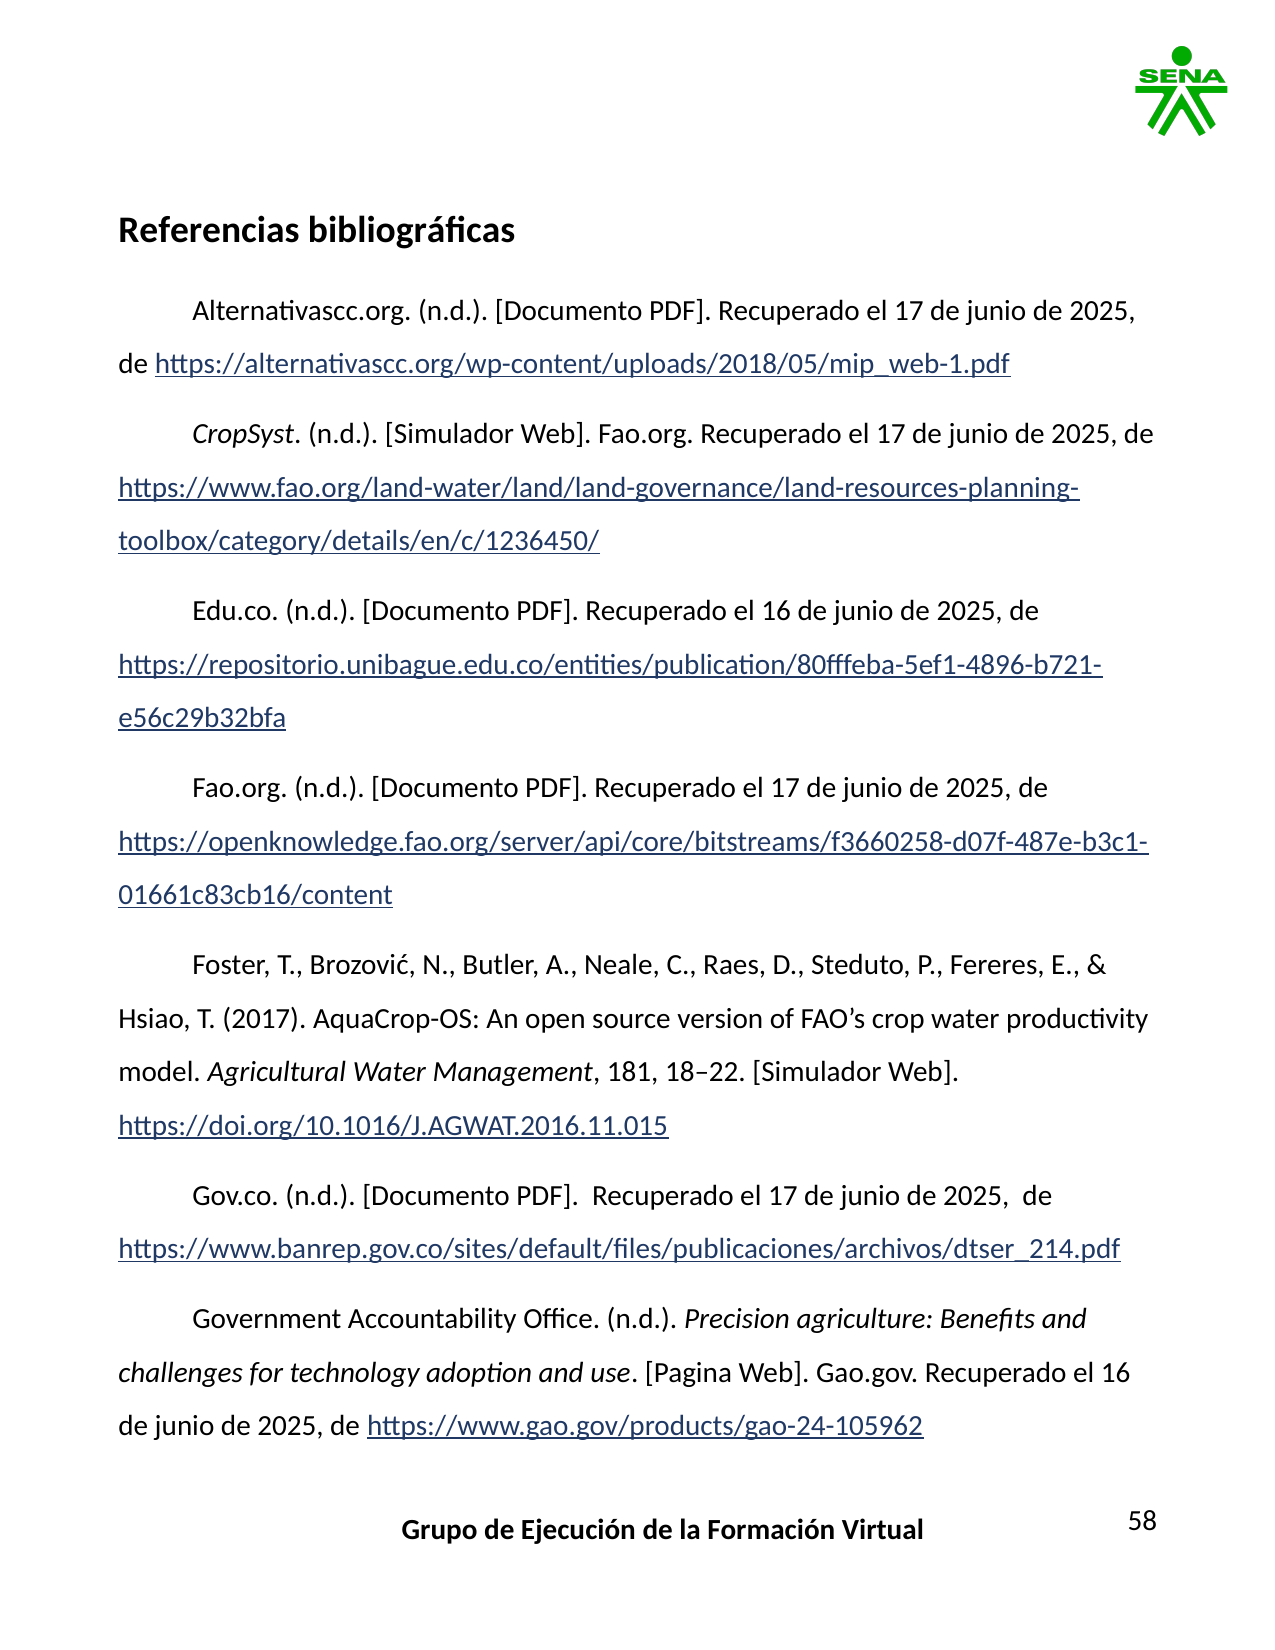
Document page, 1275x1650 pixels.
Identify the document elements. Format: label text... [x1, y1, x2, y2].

text Edu.co. (n.d.). [Documento PDF]. Recuperado el 16 de junio de 2025, de https://repositorio.unibague.edu.co/entities/publication/80fffeba-5ef1-4896-b721-e56c29b32bfa [118, 592, 1157, 735]
text Foster, T., Brozović, N., Butler, A., Neale, C., Raes, D., Steduto, P., Fereres, E., & Hsiao, T. (2017). AquaCrop-OS: An open source version of FAO’s crop water productivity model. Agricultural Water Management, 181, 18–22. [Simulador Web]. https://doi.org/10.1016/J.AGWAT.2016.11.015 [118, 946, 1157, 1142]
text CropSyst. (n.d.). [Simulador Web]. Fao.org. Recuperado el 17 de junio de 2025, de https://www.fao.org/land-water/land/land-governance/land-resources-planning-toolbox/category/details/en/c/1236450/ [118, 415, 1157, 558]
picture [1135, 46, 1228, 136]
text Referencias bibliográficas [118, 206, 1157, 252]
text Gov.co. (n.d.). [Documento PDF]. Recuperado el 17 de junio de 2025, de https://www.banrep.gov.co/sites/default/files/publicaciones/archivos/dtser_214.pdf [118, 1177, 1157, 1266]
text Fao.org. (n.d.). [Documento PDF]. Recuperado el 17 de junio de 2025, de https://openknowledge.fao.org/server/api/core/bitstreams/f3660258-d07f-487e-b3c1-01661c83cb16/content [118, 769, 1157, 912]
text Government Accountability Office. (n.d.). Precision agriculture: Benefits and challenges for technology adoption and use. [Pagina Web]. Gao.gov. Recuperado el 16 de junio de 2025, de https://www.gao.gov/products/gao-24-105962 [118, 1300, 1157, 1443]
text Alternativascc.org. (n.d.). [Documento PDF]. Recuperado el 17 de junio de 2025, de https://alternativascc.org/wp-content/uploads/2018/05/mip_web-1.pdf [118, 292, 1157, 381]
